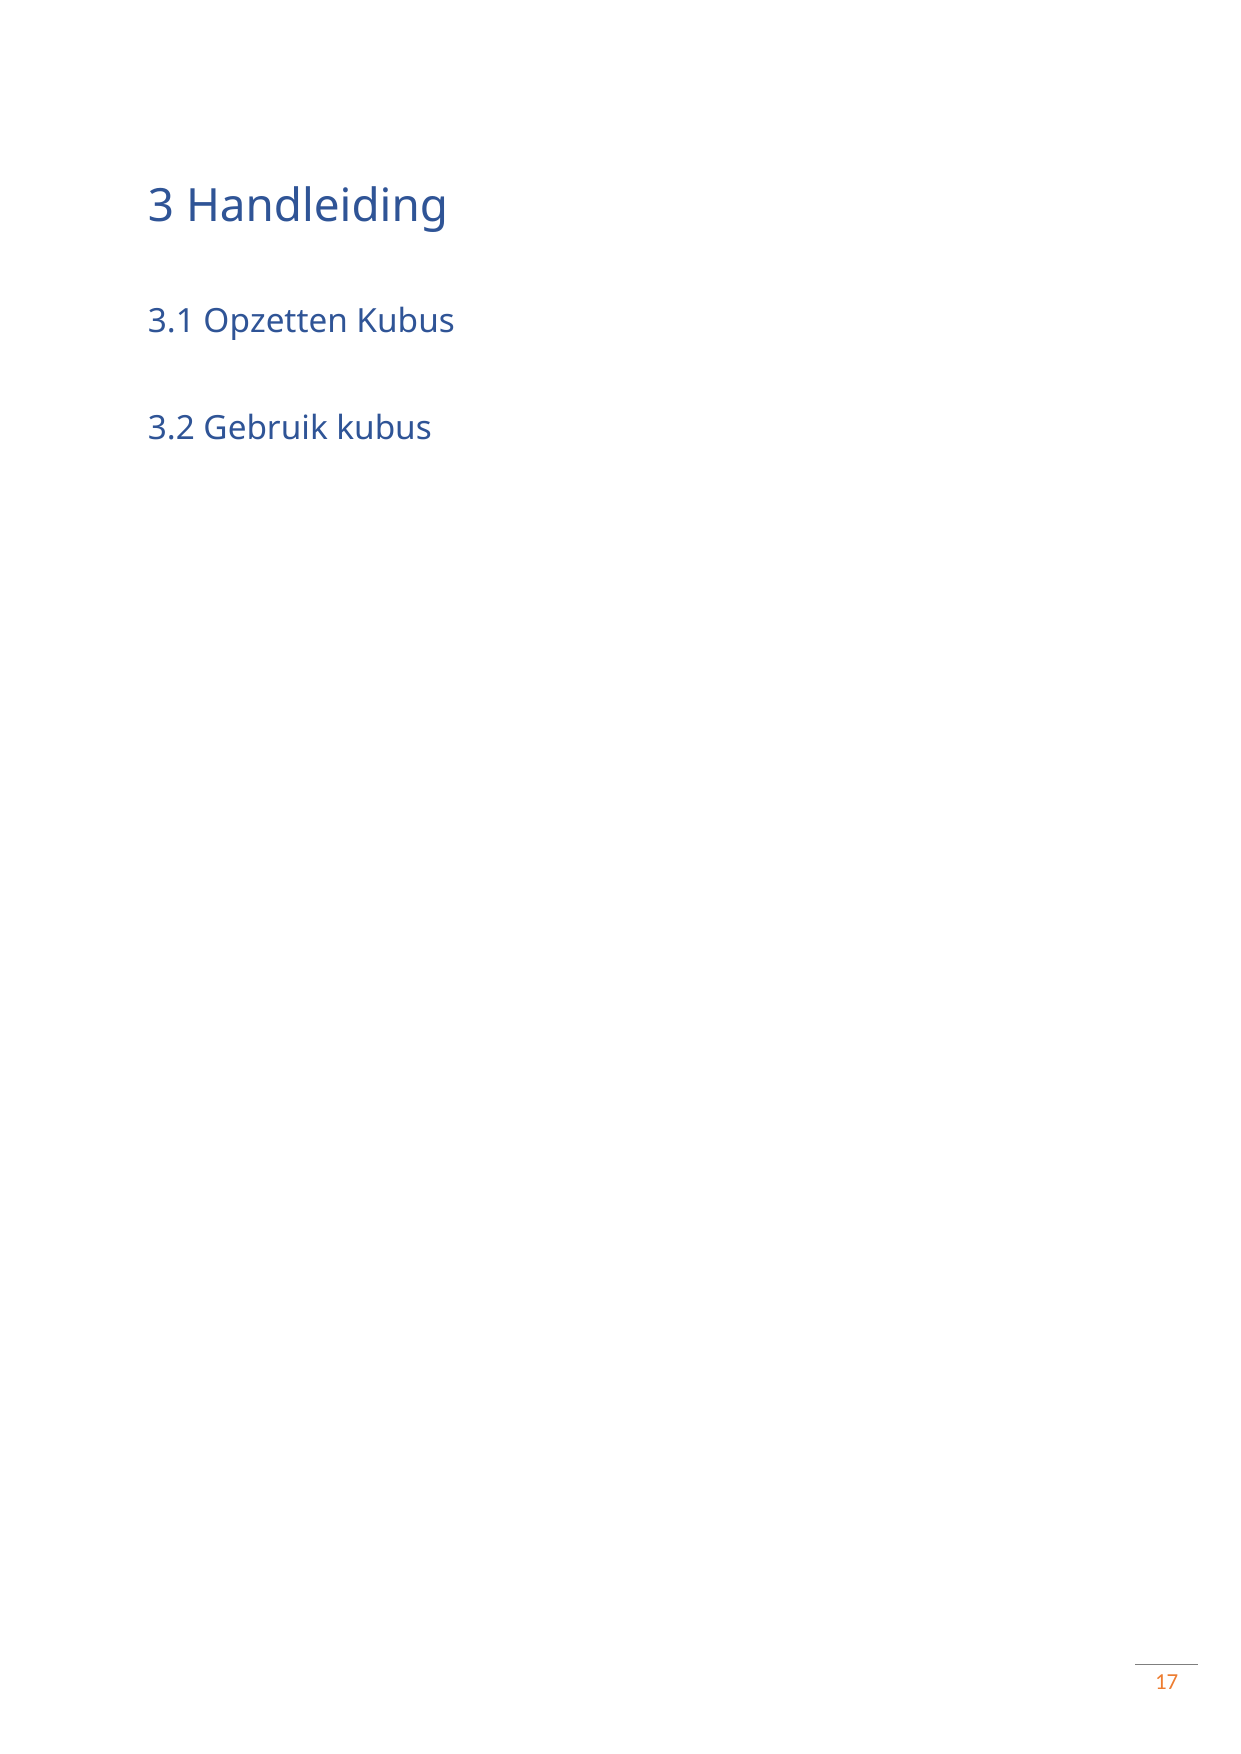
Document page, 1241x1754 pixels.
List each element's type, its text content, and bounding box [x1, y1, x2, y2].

subtitle 3 Handleiding [148, 173, 1093, 235]
subtitle 3.2 Gebruik kubus [148, 403, 1093, 449]
subtitle 3.1 Opzetten Kubus [148, 297, 1093, 343]
